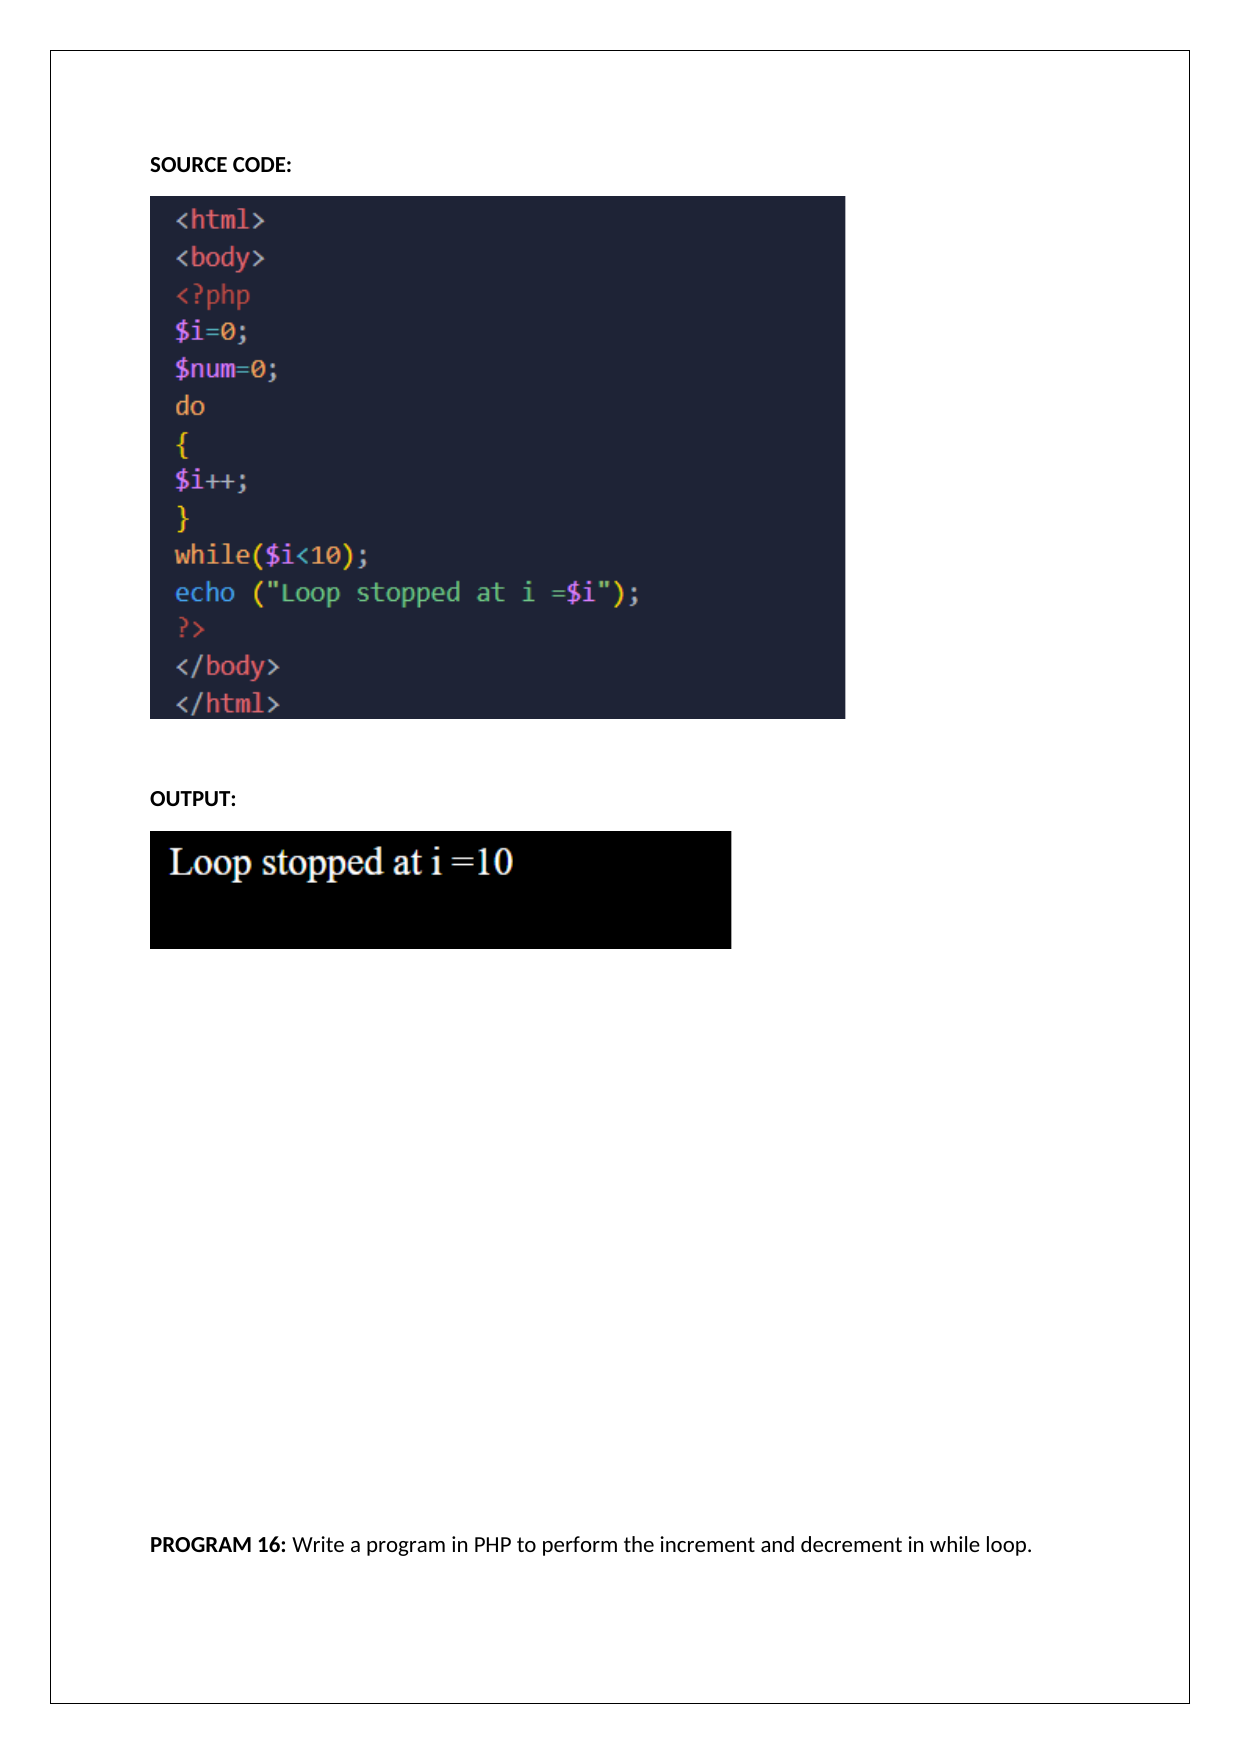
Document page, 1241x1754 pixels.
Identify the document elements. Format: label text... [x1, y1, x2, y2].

text PROGRAM 16: Write a program in PHP to perform the increment and decrement in while loop. [150, 1530, 1090, 1558]
text SOURCE CODE: [150, 150, 1090, 178]
text OUTPUT: [150, 784, 1090, 813]
picture [150, 196, 846, 719]
picture [150, 831, 732, 949]
